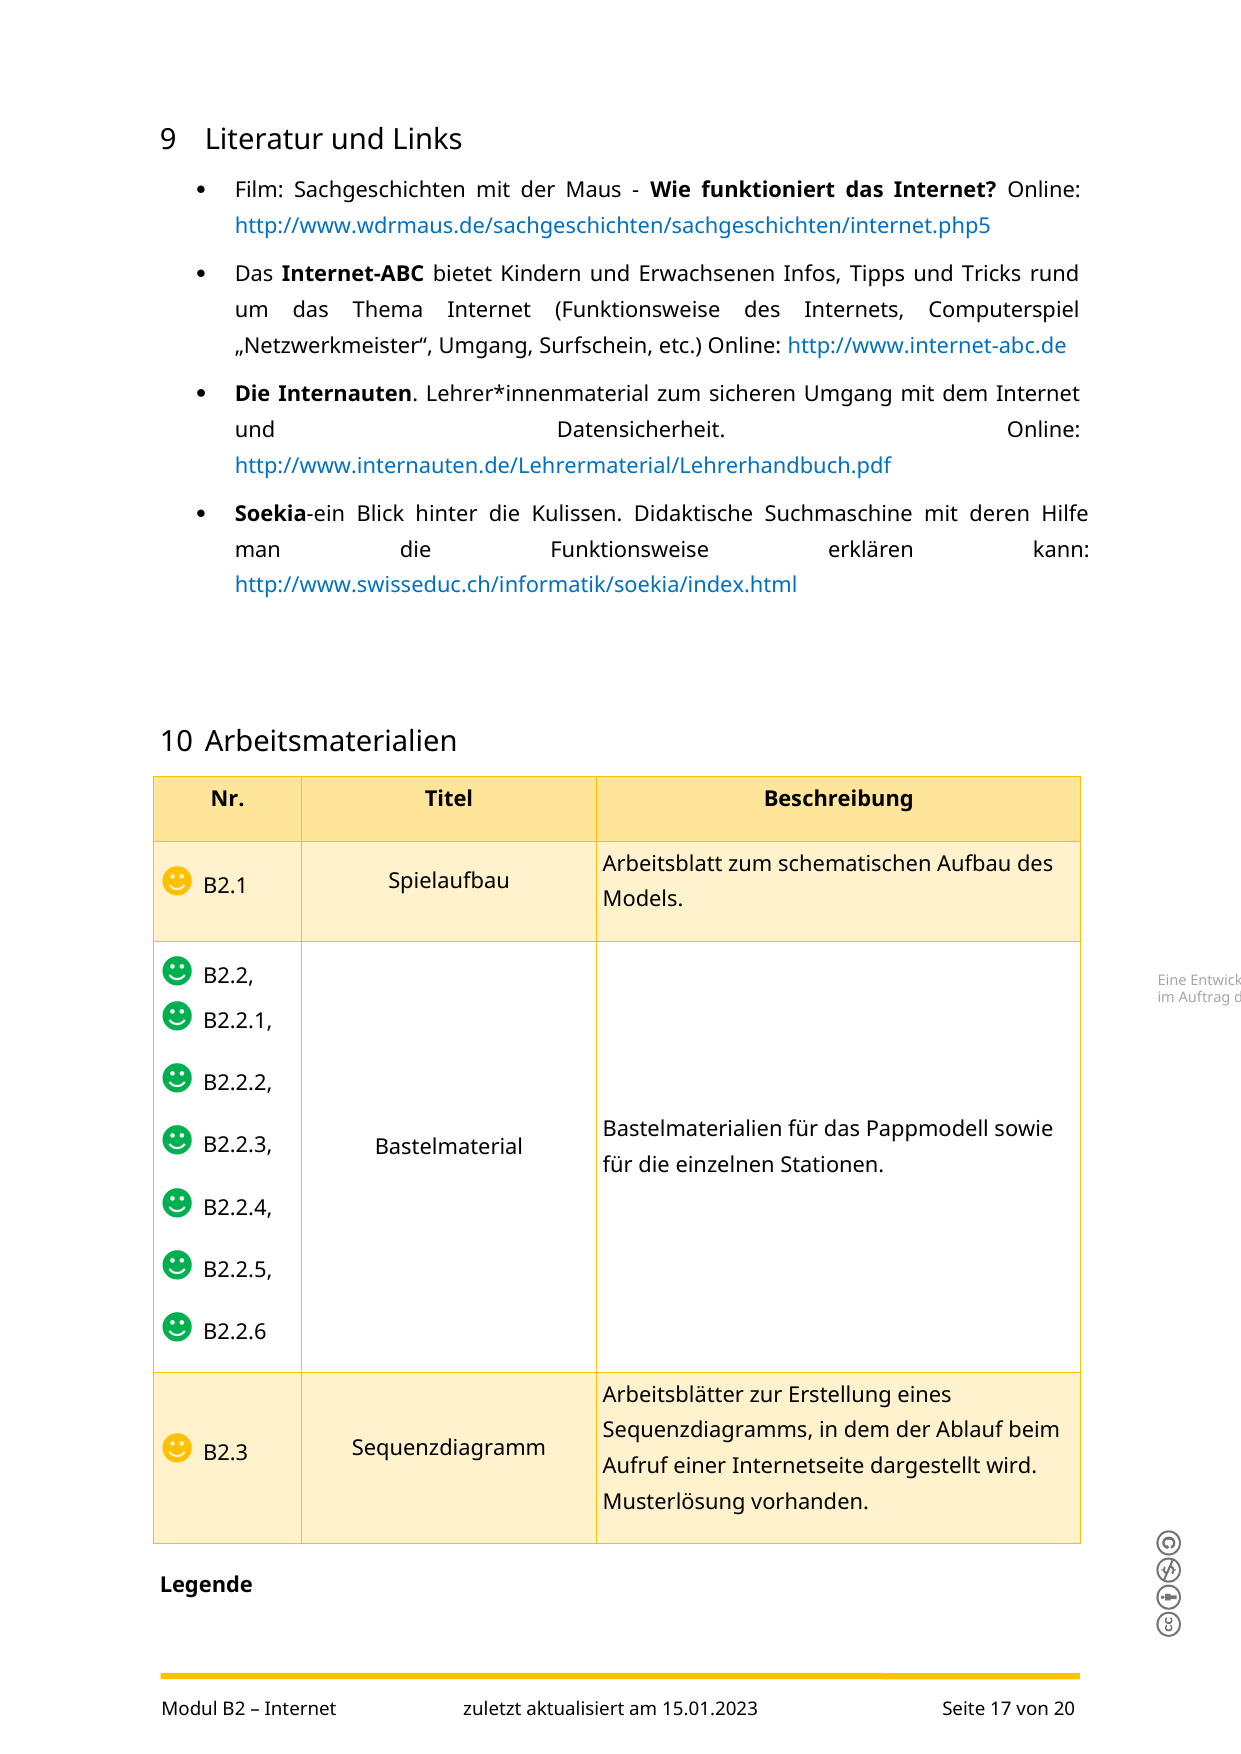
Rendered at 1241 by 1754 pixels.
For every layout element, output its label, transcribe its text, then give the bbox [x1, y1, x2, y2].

table_cell Bastelmaterialien für das Pappmodell sowie für die einzelnen Stationen. [597, 942, 1080, 1372]
table_cell Spielaufbau [302, 842, 596, 941]
table_cell ☻ B2.2, ☻ B2.2.1, ☻ B2.2.2, ☻ B2.2.3, ☻ B2.2.4, ☻ B2.2.5, ☻ B2.2.6 [154, 942, 301, 1372]
table_header Nr. [154, 777, 301, 841]
table_cell Bastelmaterial [302, 942, 596, 1372]
table_header Beschreibung [597, 777, 1080, 841]
list Soekia-ein Blick hinter die Kulissen. Didaktische Suchmaschine mit deren Hilfe man die Funktionsweise erklären kann: http://www.swisseduc.ch/informatik/soekia/index.html [197, 498, 1090, 599]
list Die Internauten. Lehrer*innenmaterial zum sicheren Umgang mit dem Internet und Datensicherheit. Online: http://www.internauten.de/Lehrermaterial/Lehrerhandbuch.pdf [197, 378, 1081, 479]
subtitle Literatur und Links [159, 118, 1081, 158]
table_cell ☻ B2.1 [154, 842, 301, 941]
table_cell Arbeitsblatt zum schematischen Aufbau des Models. [597, 842, 1080, 941]
subtitle Arbeitsmaterialien [159, 720, 1081, 759]
table_cell Arbeitsblätter zur Erstellung eines Sequenzdiagramms, in dem der Ablauf beim Aufruf einer Internetseite dargestellt wird. Musterlösung vorhanden. [597, 1373, 1080, 1543]
list Das Internet-ABC bietet Kindern und Erwachsenen Infos, Tipps und Tricks rund um das Thema Internet (Funktionsweise des Internets, Computerspiel „Netzwerkmeister“, Umgang, Surfschein, etc.) Online: http://www.internet-abc.de [197, 258, 1081, 360]
table_header Titel [302, 777, 596, 841]
table_cell Sequenzdiagramm [302, 1373, 596, 1543]
text Legende [159, 1569, 1081, 1599]
list Film: Sachgeschichten mit der Maus - Wie funktioniert das Internet? Online: http://www.wdrmaus.de/sachgeschichten/sachgeschichten/internet.php5 [197, 174, 1081, 240]
table_cell ☻ B2.3 [154, 1373, 301, 1543]
